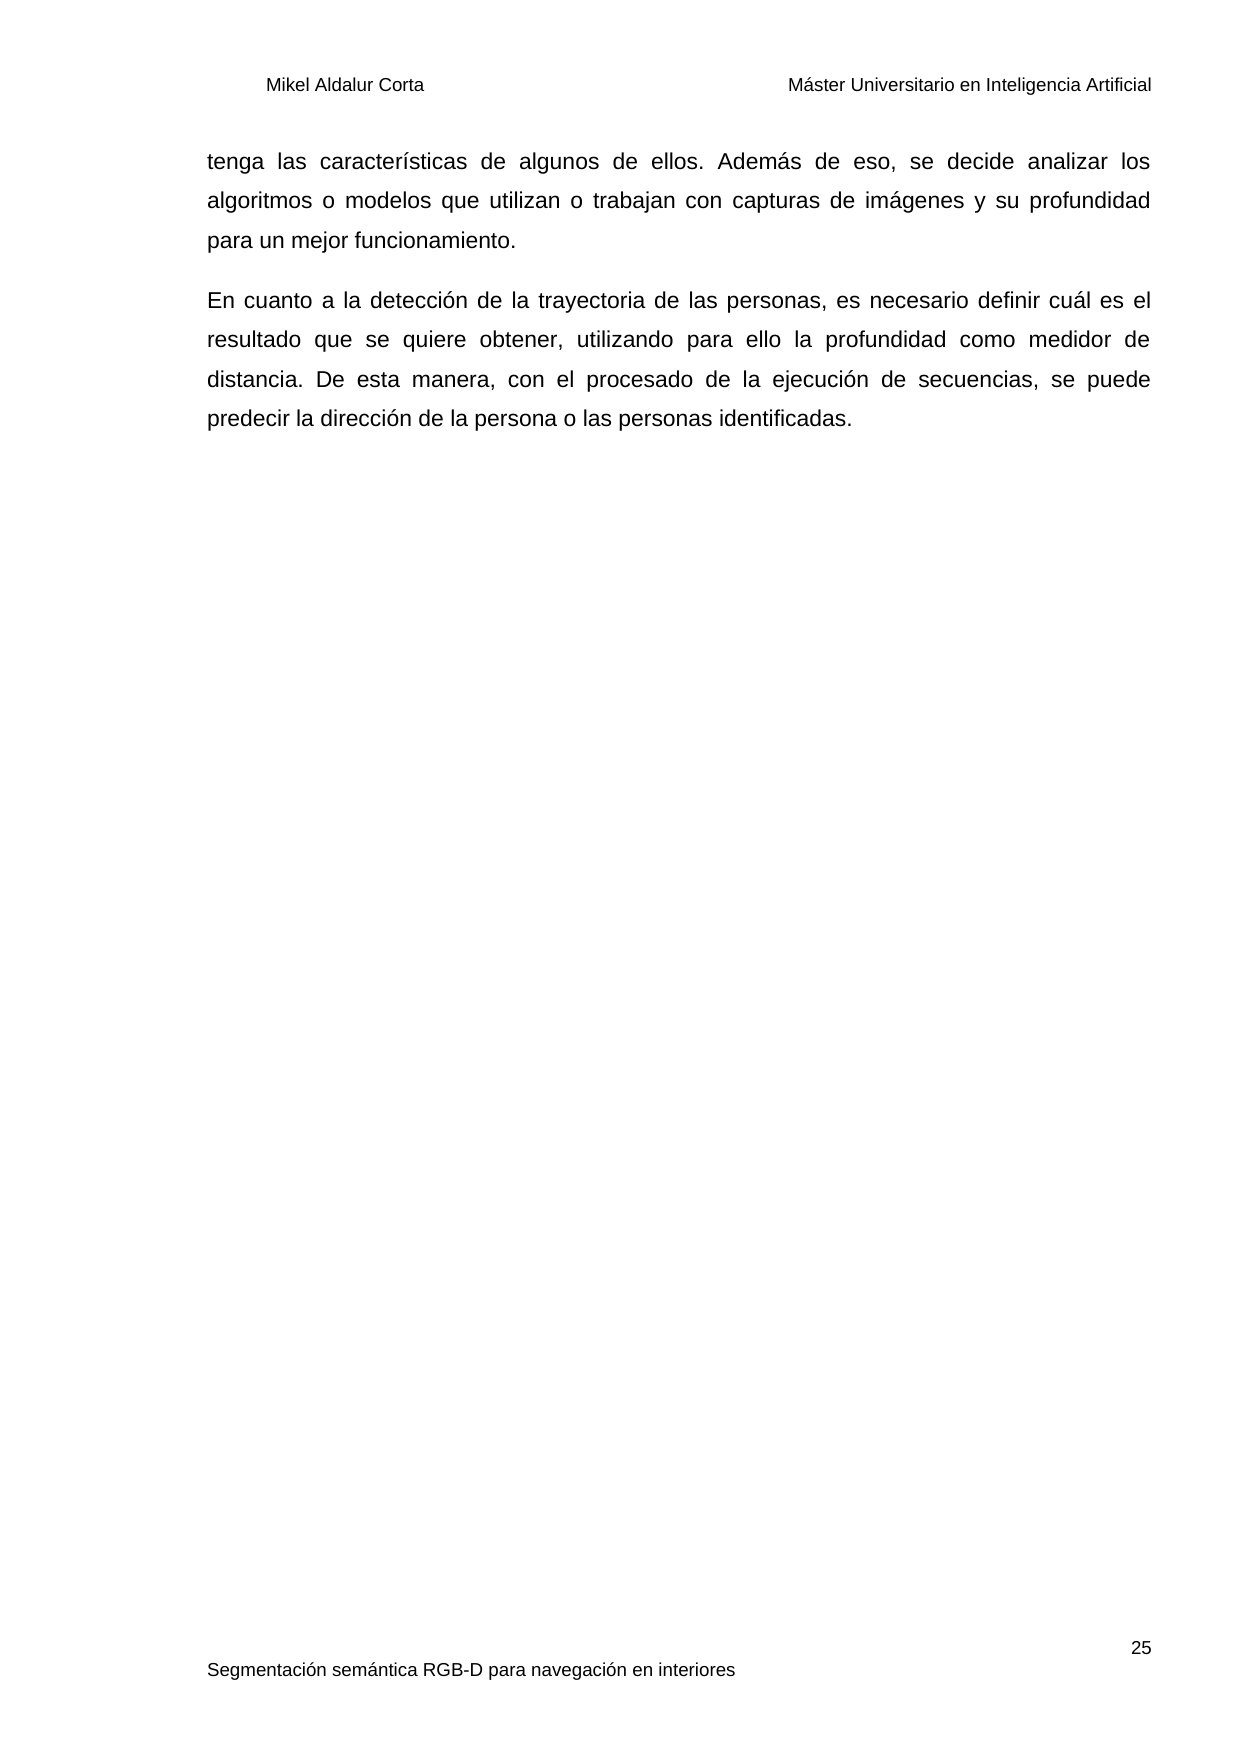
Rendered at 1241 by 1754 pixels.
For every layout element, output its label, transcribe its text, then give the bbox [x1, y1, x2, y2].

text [207, 148, 1152, 253]
text En cuanto a la detección de la trayectoria de las personas, es necesario definir cuál es el resultado que se quiere obtener, utilizando para ello la profundidad como medidor de distancia. De esta manera, con el procesado de la ejecución de secuencias, se puede predecir la dirección de la persona o las personas identificadas. [207, 287, 1152, 432]
